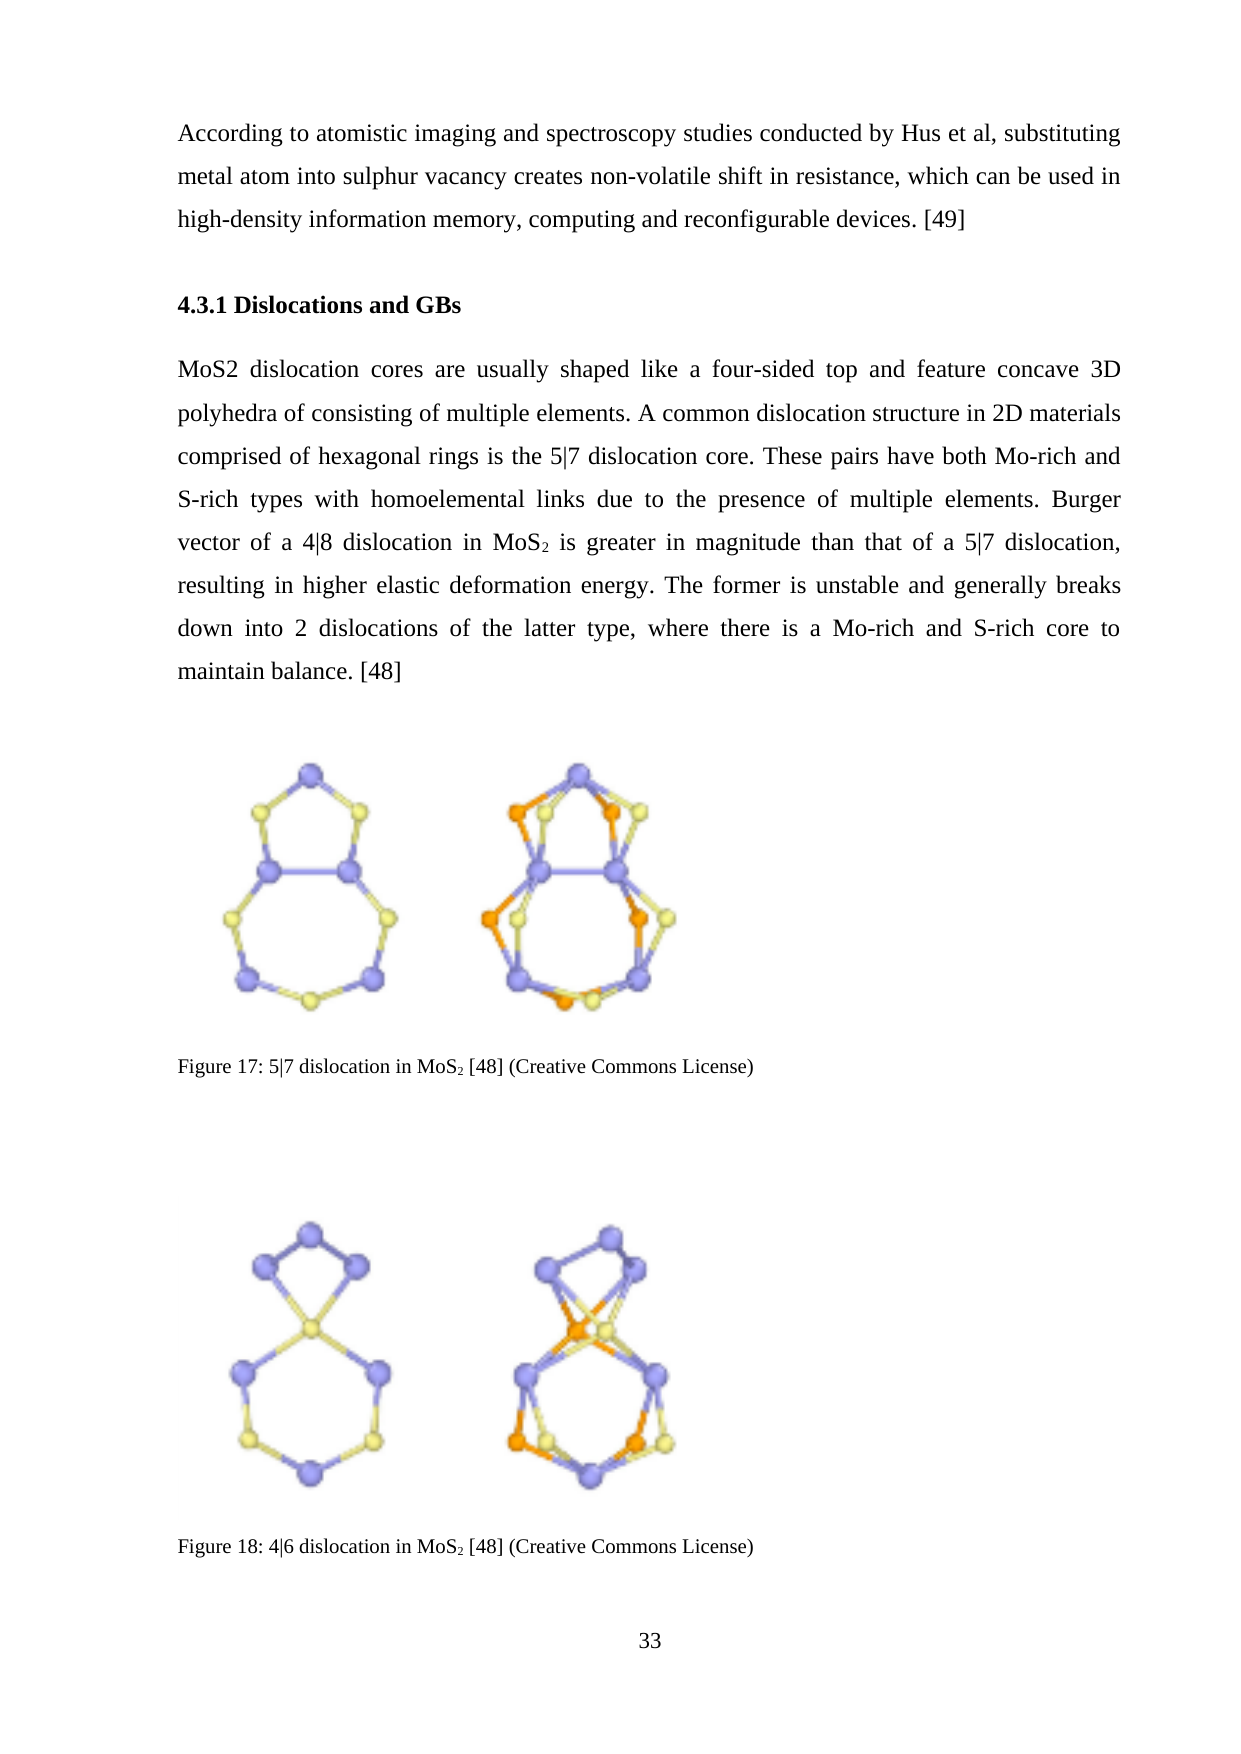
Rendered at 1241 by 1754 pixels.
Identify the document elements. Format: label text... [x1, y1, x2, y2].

text Figure : 5|7 dislocation in MoS2 (Creative Commons License) [177, 1053, 1122, 1078]
text MoS2 dislocation cores are usually shaped like a four-sided top and feature concave 3D polyhedra of consisting of multiple elements. A common dislocation structure in 2D materials comprised of hexagonal rings is the 5|7 dislocation core. These pairs have both Mo-rich and S-rich types with homoelemental links due to the presence of multiple elements. Burger vector of a 4|8 dislocation in MoS2 is greater in magnitude than that of a 5|7 dislocation, resulting in higher elastic deformation energy. The former is unstable and generally breaks down into 2 dislocations of the latter type, where there is a Mo-rich and S-rich core to maintain balance. [177, 354, 1122, 685]
subtitle 4.3.1 Dislocations and GBs [177, 291, 1122, 319]
text According to atomistic imaging and spectroscopy studies conducted by Hus et al, substituting metal atom into sulphur vacancy creates non-volatile shift in resistance, which can be used in high-density information memory, computing and reconfigurable devices. [177, 118, 1122, 233]
picture [177, 1196, 712, 1520]
picture [177, 742, 713, 1040]
text Figure : 4|6 dislocation in MoS2 (Creative Commons License) [177, 1534, 1122, 1558]
